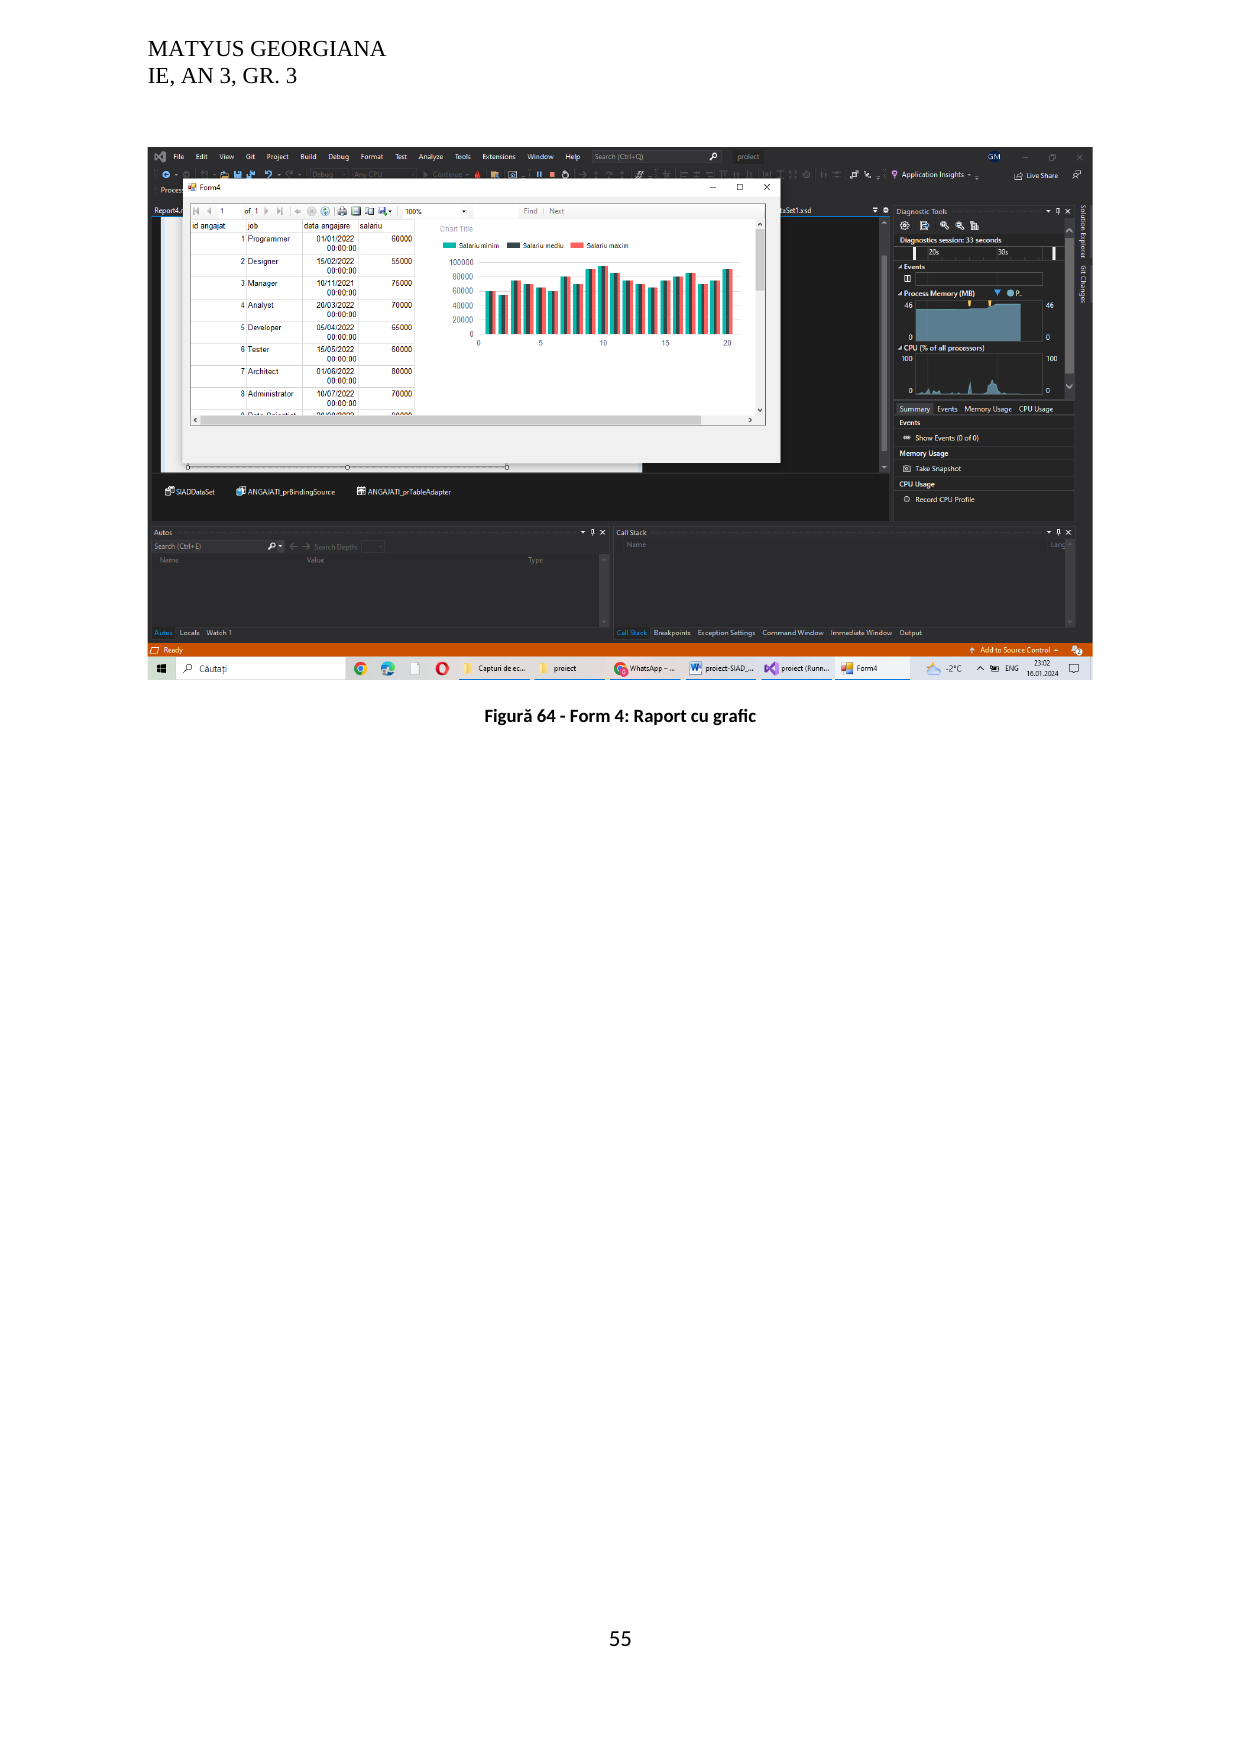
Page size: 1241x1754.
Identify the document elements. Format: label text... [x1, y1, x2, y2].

text Figură 64 - Form 4: Raport cu grafic [148, 704, 1093, 727]
picture [147, 147, 1093, 680]
